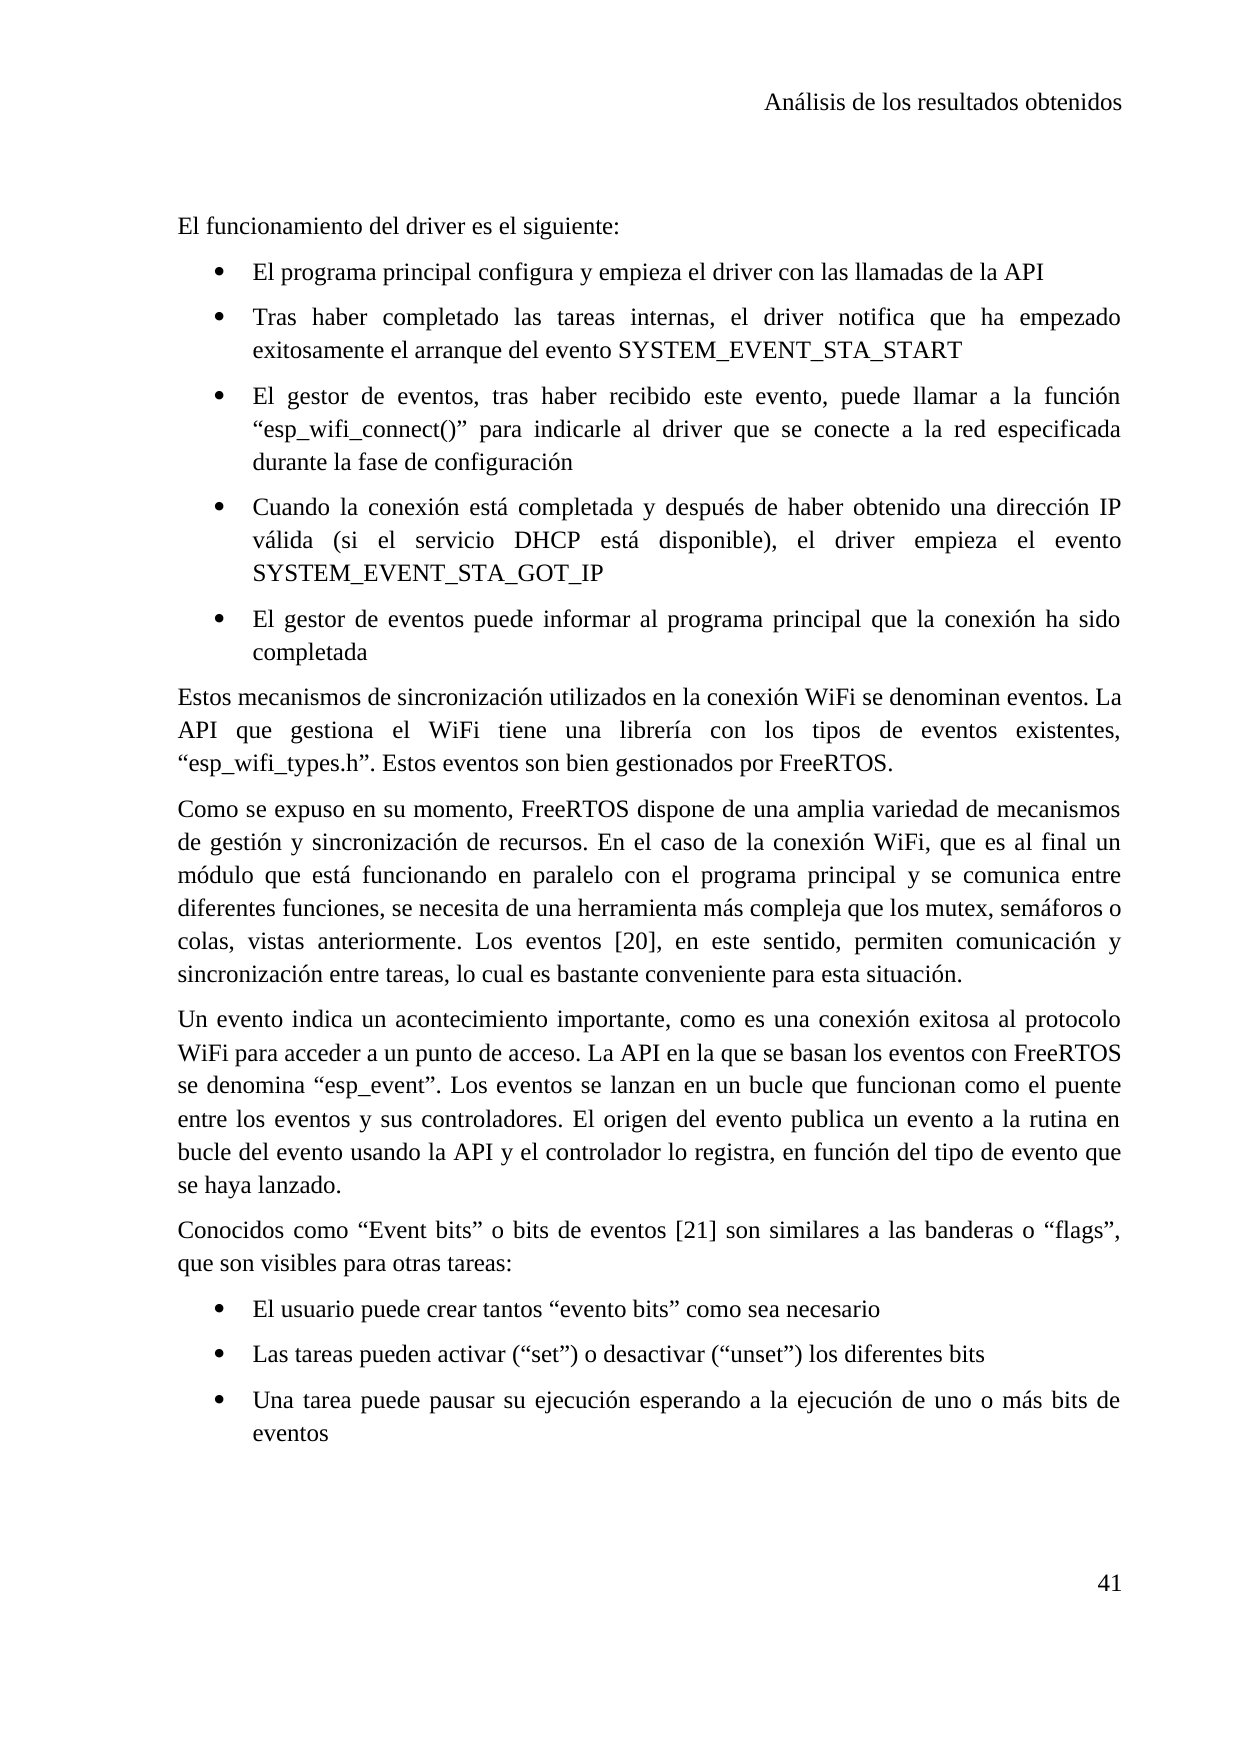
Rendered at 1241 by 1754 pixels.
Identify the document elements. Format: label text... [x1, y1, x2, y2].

text El funcionamiento del driver es el siguiente: [177, 211, 1122, 240]
text Como se expuso en su momento, FreeRTOS dispone de una amplia variedad de mecanismos de gestión y sincronización de recursos. En el caso de la conexión WiFi, que es al final un módulo que está funcionando en paralelo con el programa principal y se comunica entre diferentes funciones, se necesita de una herramienta más compleja que los mutex, semáforos o colas, vistas anteriormente. Los eventos [20], en este sentido, permiten comunicación y sincronización entre tareas, lo cual es bastante conveniente para esta situación. [177, 794, 1122, 988]
list El gestor de eventos puede informar al programa principal que la conexión ha sido completada [215, 604, 1122, 666]
list El gestor de eventos, tras haber recibido este evento, puede llamar a la función “esp_wifi_connect()” para indicarle al driver que se conecte a la red especificada durante la fase de configuración [215, 381, 1122, 476]
list Las tareas pueden activar (“set”) o desactivar (“unset”) los diferentes bits [215, 1339, 1122, 1368]
list El usuario puede crear tantos “evento bits” como sea necesario [215, 1294, 1122, 1322]
list Una tarea puede pausar su ejecución esperando a la ejecución de uno o más bits de eventos [215, 1385, 1122, 1447]
text Un evento indica un acontecimiento importante, como es una conexión exitosa al protocolo WiFi para acceder a un punto de acceso. La API en la que se basan los eventos con FreeRTOS se denomina “esp_event”. Los eventos se lanzan en un bucle que funcionan como el puente entre los eventos y sus controladores. El origen del evento publica un evento a la rutina en bucle del evento usando la API y el controlador lo registra, en función del tipo de evento que se haya lanzado. [177, 1004, 1122, 1198]
list Cuando la conexión está completada y después de haber obtenido una dirección IP válida (si el servicio DHCP está disponible), el driver empieza el evento SYSTEM_EVENT_STA_GOT_IP [215, 492, 1122, 587]
list Tras haber completado las tareas internas, el driver notifica que ha empezado exitosamente el arranque del evento SYSTEM_EVENT_STA_START [215, 302, 1122, 364]
text Estos mecanismos de sincronización utilizados en la conexión WiFi se denominan eventos. La API que gestiona el WiFi tiene una librería con los tipos de eventos existentes, “esp_wifi_types.h”. Estos eventos son bien gestionados por FreeRTOS. [177, 682, 1122, 777]
text Conocidos como “Event bits” o bits de eventos [21] son similares a las banderas o “flags”, que son visibles para otras tareas: [177, 1215, 1122, 1277]
list El programa principal configura y empieza el driver con las llamadas de la API [215, 257, 1122, 285]
